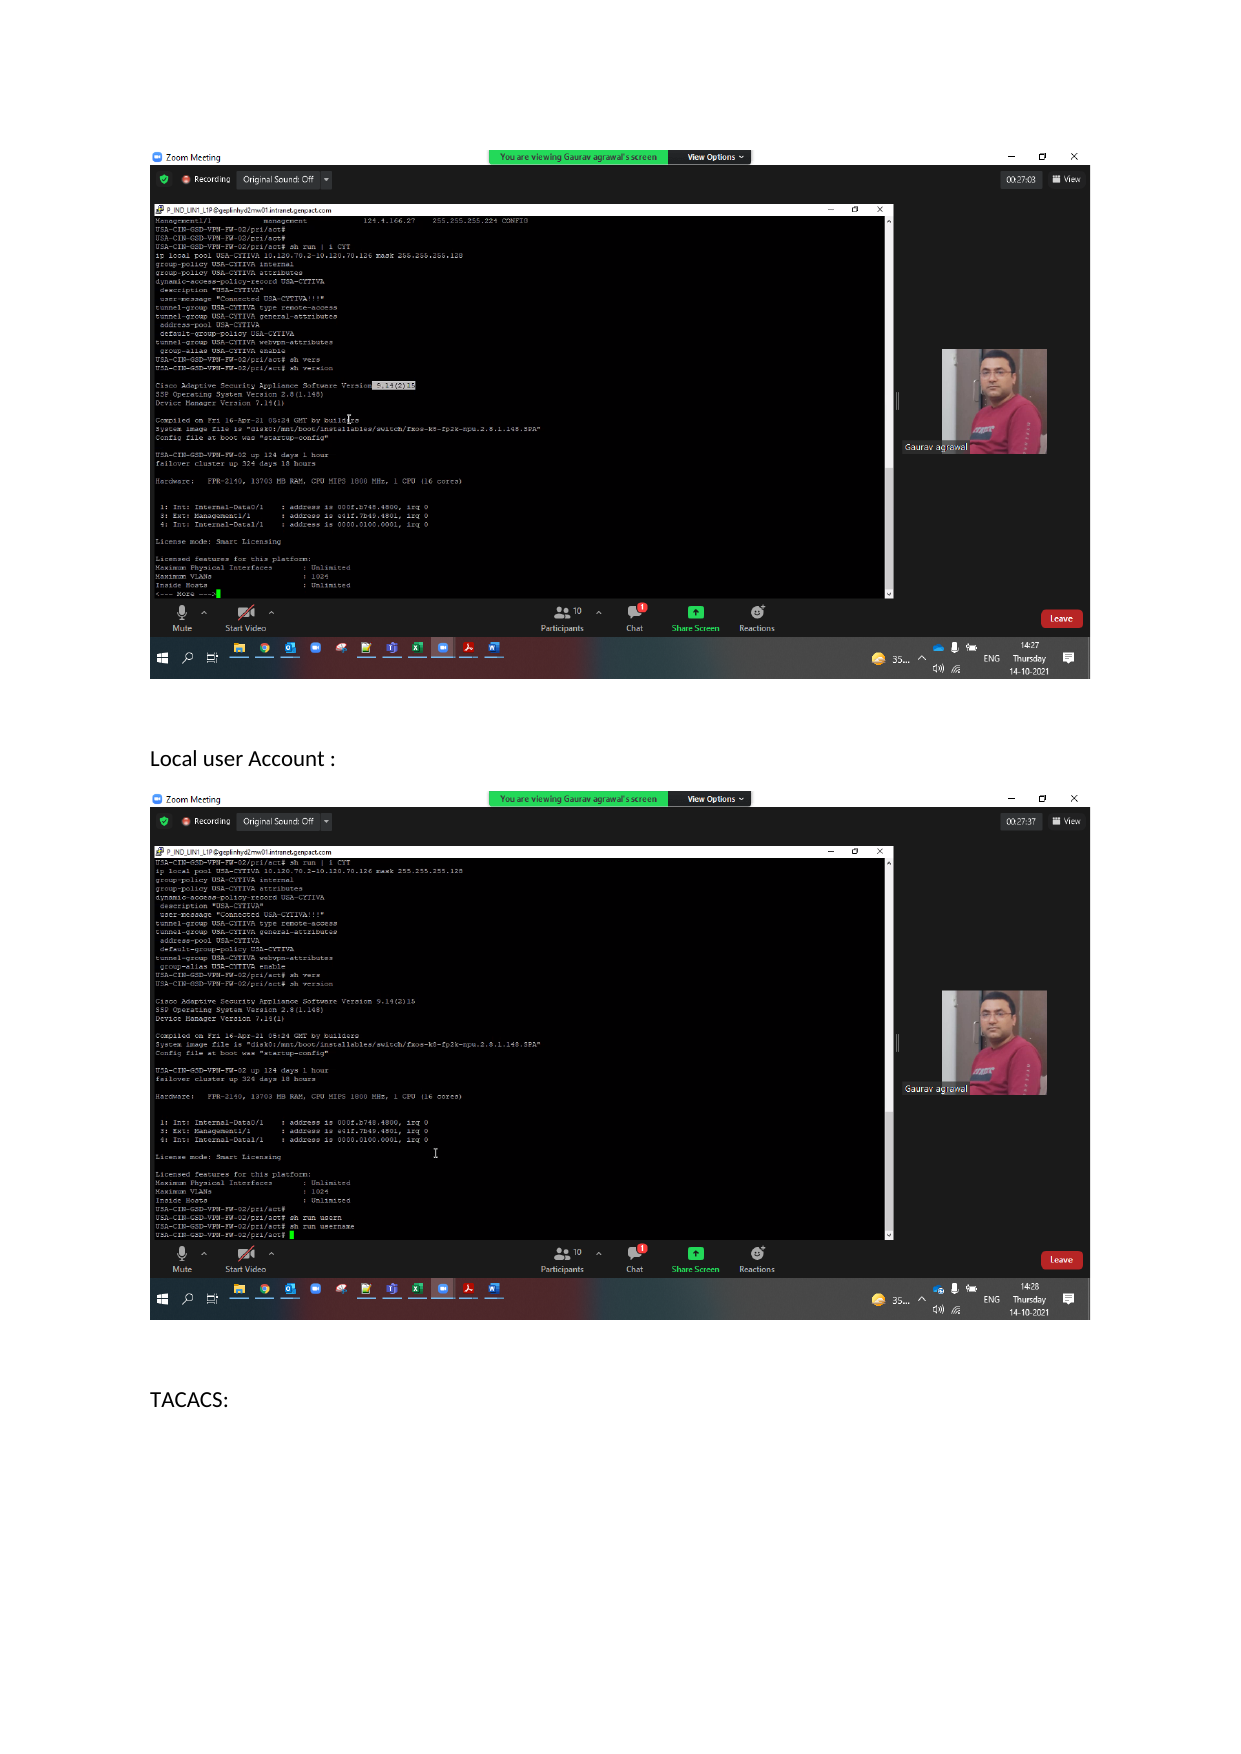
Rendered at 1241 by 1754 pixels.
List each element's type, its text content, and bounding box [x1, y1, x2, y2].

text TACACS: [150, 1386, 1090, 1414]
picture [150, 150, 1091, 679]
picture [150, 791, 1091, 1320]
text Local user Account : [150, 744, 1090, 772]
